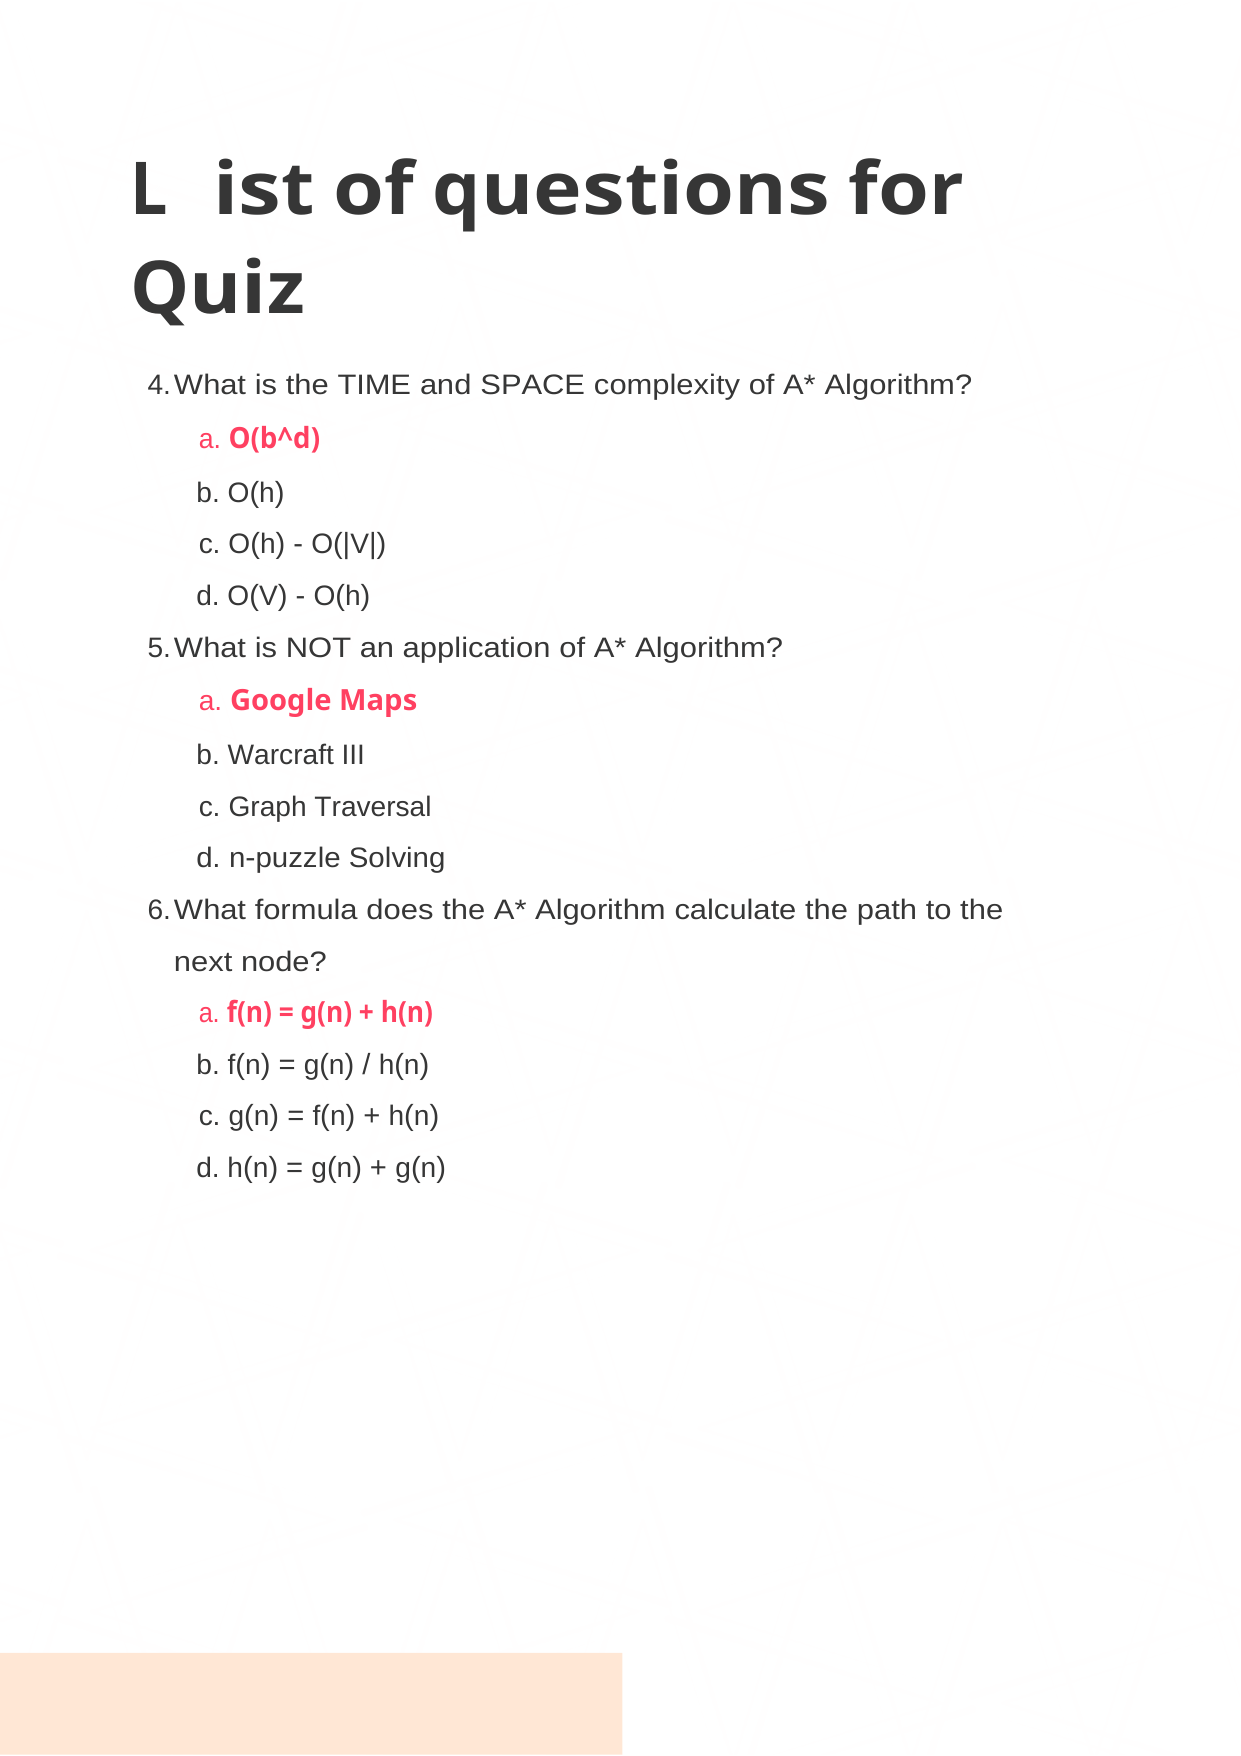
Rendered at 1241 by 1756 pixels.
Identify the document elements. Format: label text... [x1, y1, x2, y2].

text a. O(b^d) [198, 417, 1140, 457]
text a. Google Maps [198, 679, 1140, 719]
picture [0, 2, 1241, 1755]
text d. O(V) - O(h) [196, 578, 1140, 611]
text d. n-puzzle Solving [196, 840, 1140, 874]
text b. f(n) = g(n) / h(n) [196, 1047, 1140, 1080]
text c. g(n) = f(n) + h(n) [198, 1098, 1140, 1132]
text b. Warcraft III [196, 738, 1140, 770]
list What is NOT an application of A* Algorithm? [147, 631, 1140, 663]
text d. h(n) = g(n) + g(n) [196, 1150, 1140, 1184]
subtitle L1ist of questions for Quiz [130, 97, 1140, 335]
text c. O(h) - O(|V|) [198, 526, 1140, 560]
list What formula does the A* Algorithm calculate the path to the next node? [147, 893, 1029, 977]
subtitle a. f(n) = g(n) + h(n) [198, 997, 1140, 1029]
list What is the TIME and SPACE complexity of A* Algorithm? [147, 368, 1140, 401]
text b. O(h) [196, 475, 1140, 508]
text c. Graph Traversal [198, 790, 1140, 822]
